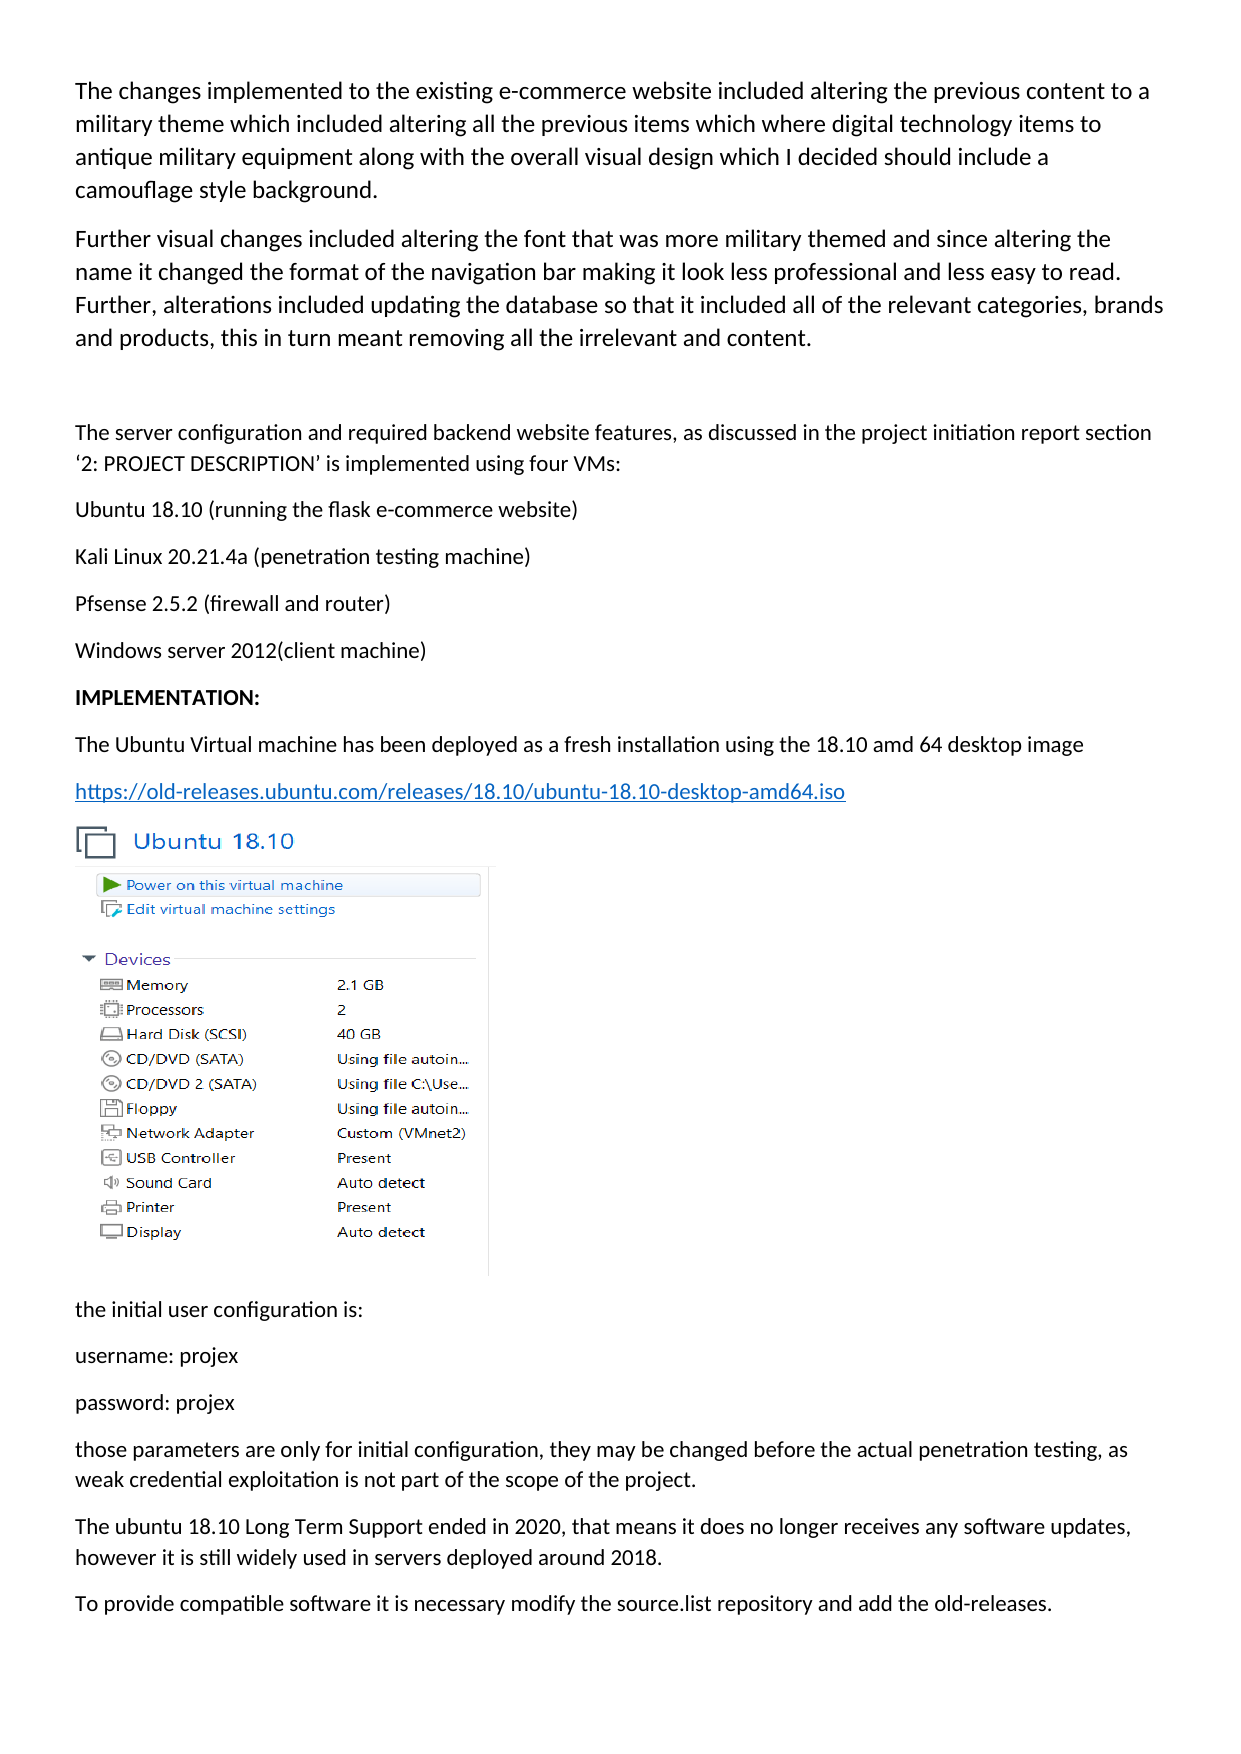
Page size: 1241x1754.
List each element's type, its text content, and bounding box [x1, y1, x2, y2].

text Kali Linux 20.21.4a (penetration testing machine) [75, 542, 1165, 571]
text The changes implemented to the existing e-commerce website included altering the previous content to a military theme which included altering all the previous items which where digital technology items to antique military equipment along with the overall visual design which I decided should include a camouflage style background. [75, 75, 1165, 204]
text https://old-releases.ubuntu.com/releases/18.10/ubuntu-18.10-desktop-amd64.iso [75, 777, 1165, 805]
text password: projex [75, 1388, 1165, 1416]
text username: projex [75, 1342, 1165, 1369]
text Windows server 2012(client machine) [75, 636, 1165, 664]
text Ubuntu 18.10 (running the flask e-commerce website) [75, 496, 1165, 524]
text The Ubuntu Virtual machine has been deployed as a fresh installation using the 18.10 amd 64 desktop image [75, 730, 1165, 758]
text Pfsense 2.5.2 (firewall and router) [75, 589, 1165, 617]
text Further visual changes included altering the font that was more military themed and since altering the name it changed the format of the navigation bar making it look less professional and less easy to read. Further, alterations included updating the database so that it included all of the relevant categories, brands and products, this in turn meant removing all the irrelevant and content. [75, 223, 1165, 353]
text To provide compatible software it is necessary modify the source.list repository and add the old-releases. [75, 1589, 1165, 1617]
text IMPLEMENTATION: [75, 683, 1165, 711]
text The ubuntu 18.10 Long Term Support ended in 2020, that means it does no longer receives any software updates, however it is still widely used in servers deployed around 2018. [75, 1512, 1165, 1571]
text those parameters are only for initial configuration, they may be changed before the actual penetration testing, as weak credential exploitation is not part of the scope of the project. [75, 1435, 1165, 1493]
text the initial user configuration is: [75, 1295, 1165, 1323]
picture [75, 823, 496, 1276]
text The server configuration and required backend website features, as discussed in the project initiation report section ‘2: PROJECT DESCRIPTION’ is implemented using four VMs: [75, 418, 1165, 477]
